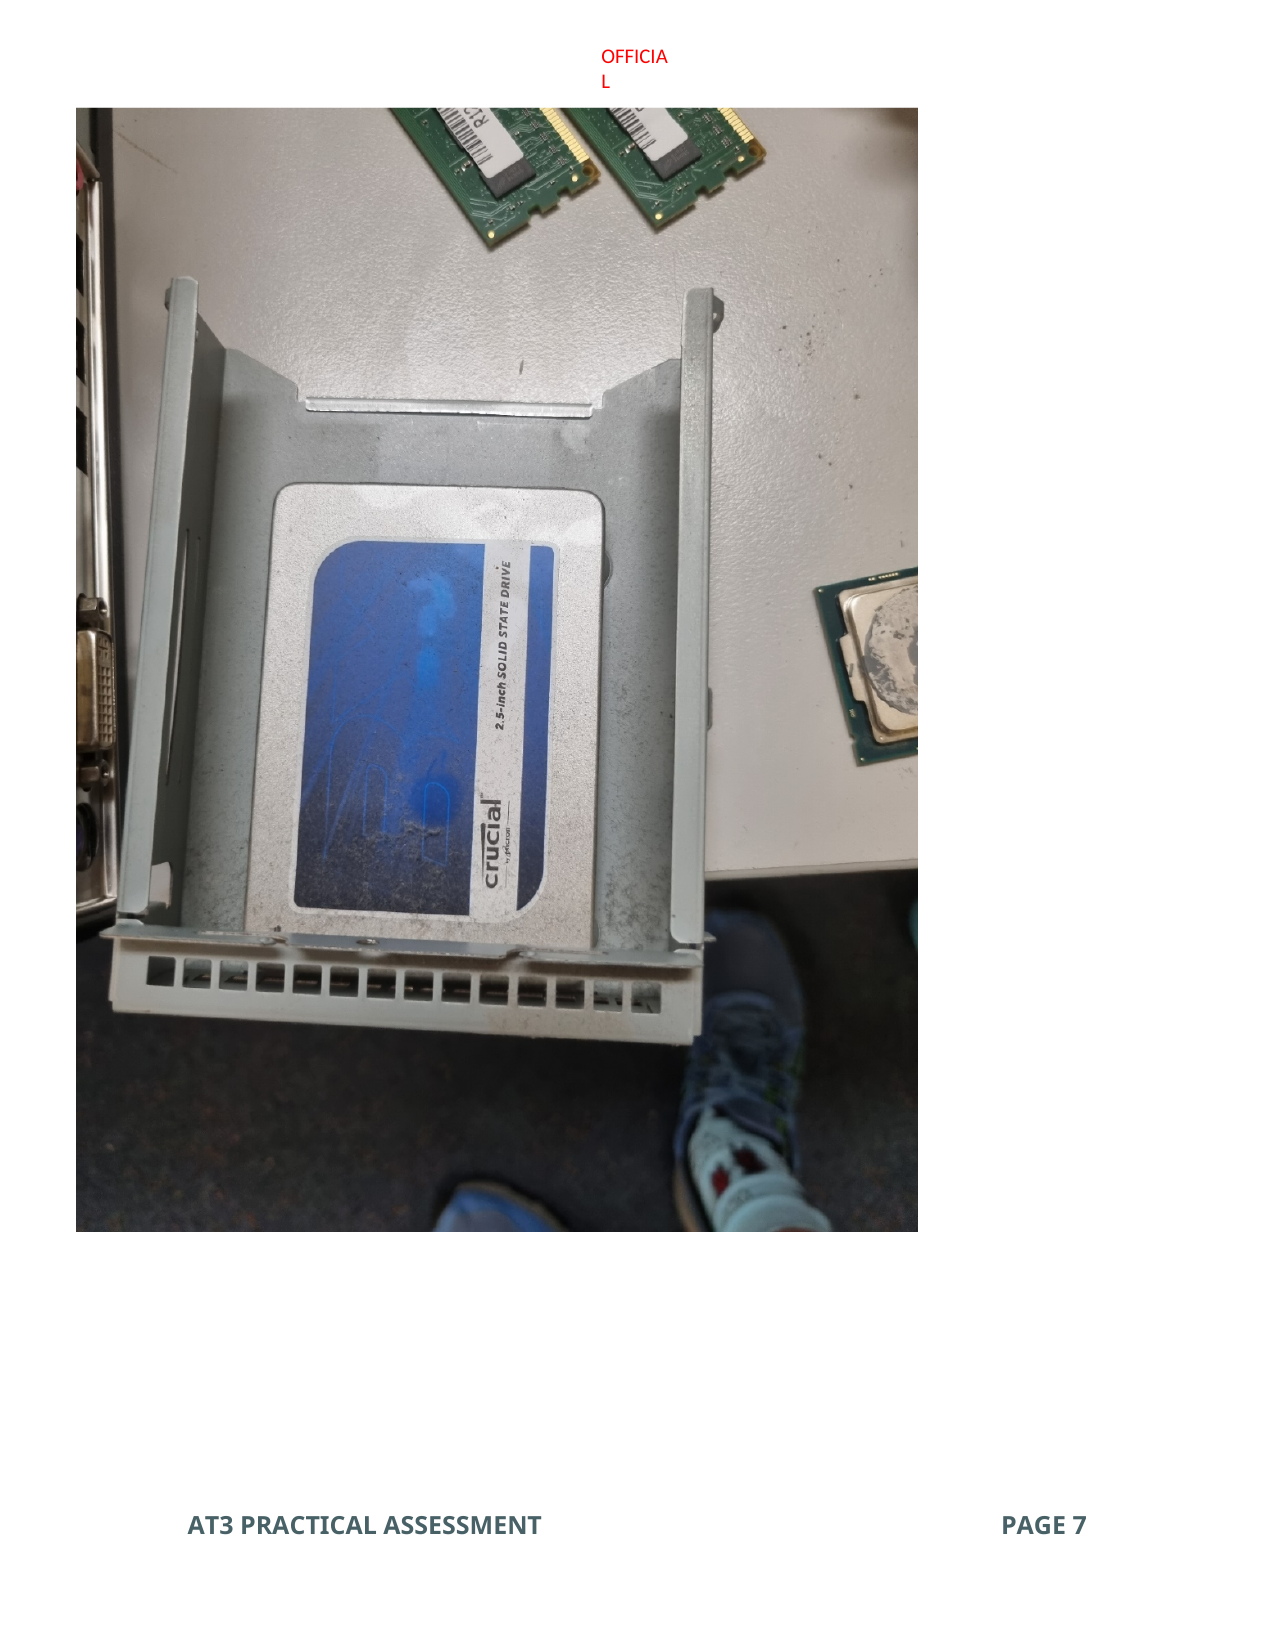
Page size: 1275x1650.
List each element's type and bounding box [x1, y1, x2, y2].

picture [76, 109, 918, 1232]
